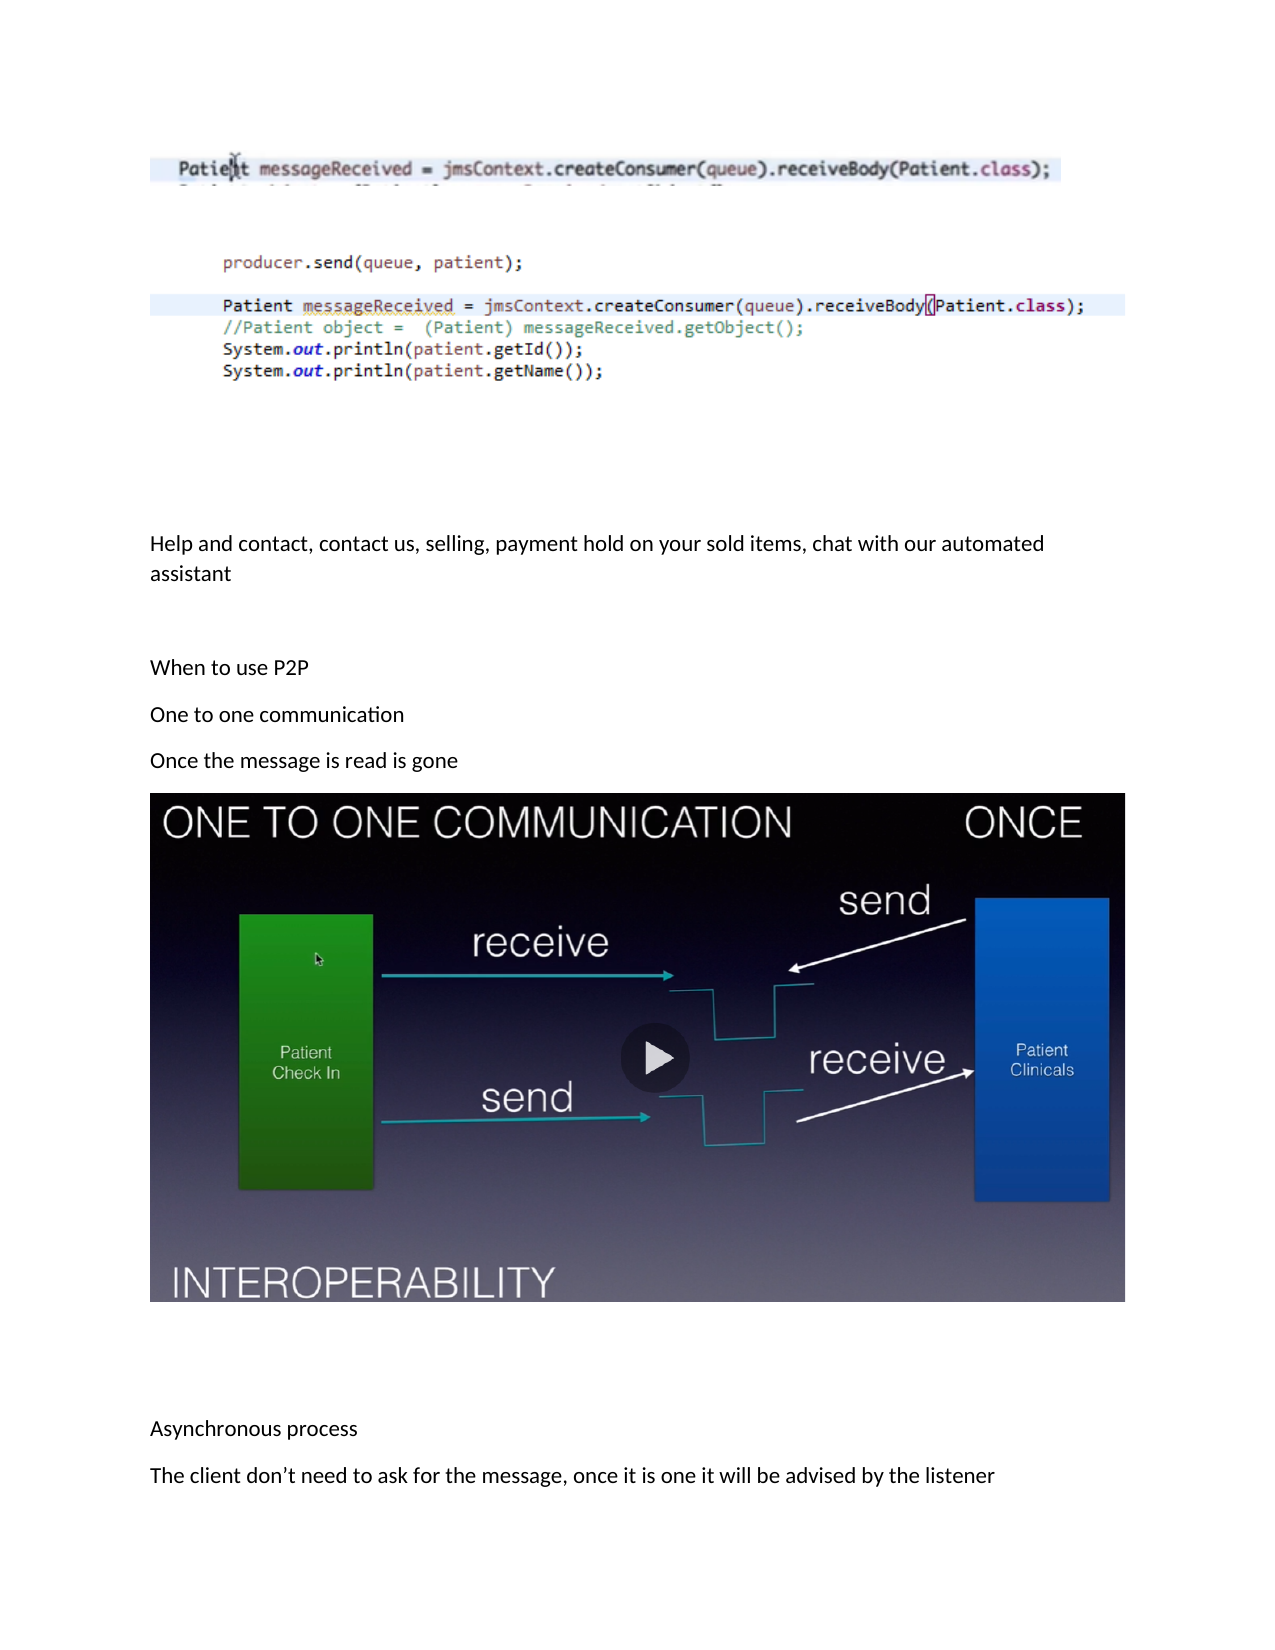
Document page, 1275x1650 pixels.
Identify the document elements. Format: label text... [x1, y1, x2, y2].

picture [150, 793, 1125, 1302]
text One to one communication [150, 700, 1125, 728]
text Asynchronous process [150, 1414, 1125, 1443]
text When to use P2P [150, 653, 1125, 681]
picture [150, 150, 1061, 186]
text The client don’t need to ask for the message, once it is one it will be advised by the listener [150, 1461, 1125, 1489]
text Help and contact, contact us, selling, payment hold on your sold items, chat with our automated assistant [150, 529, 1125, 587]
text Once the message is read is gone [150, 747, 1125, 775]
picture [150, 251, 1125, 417]
